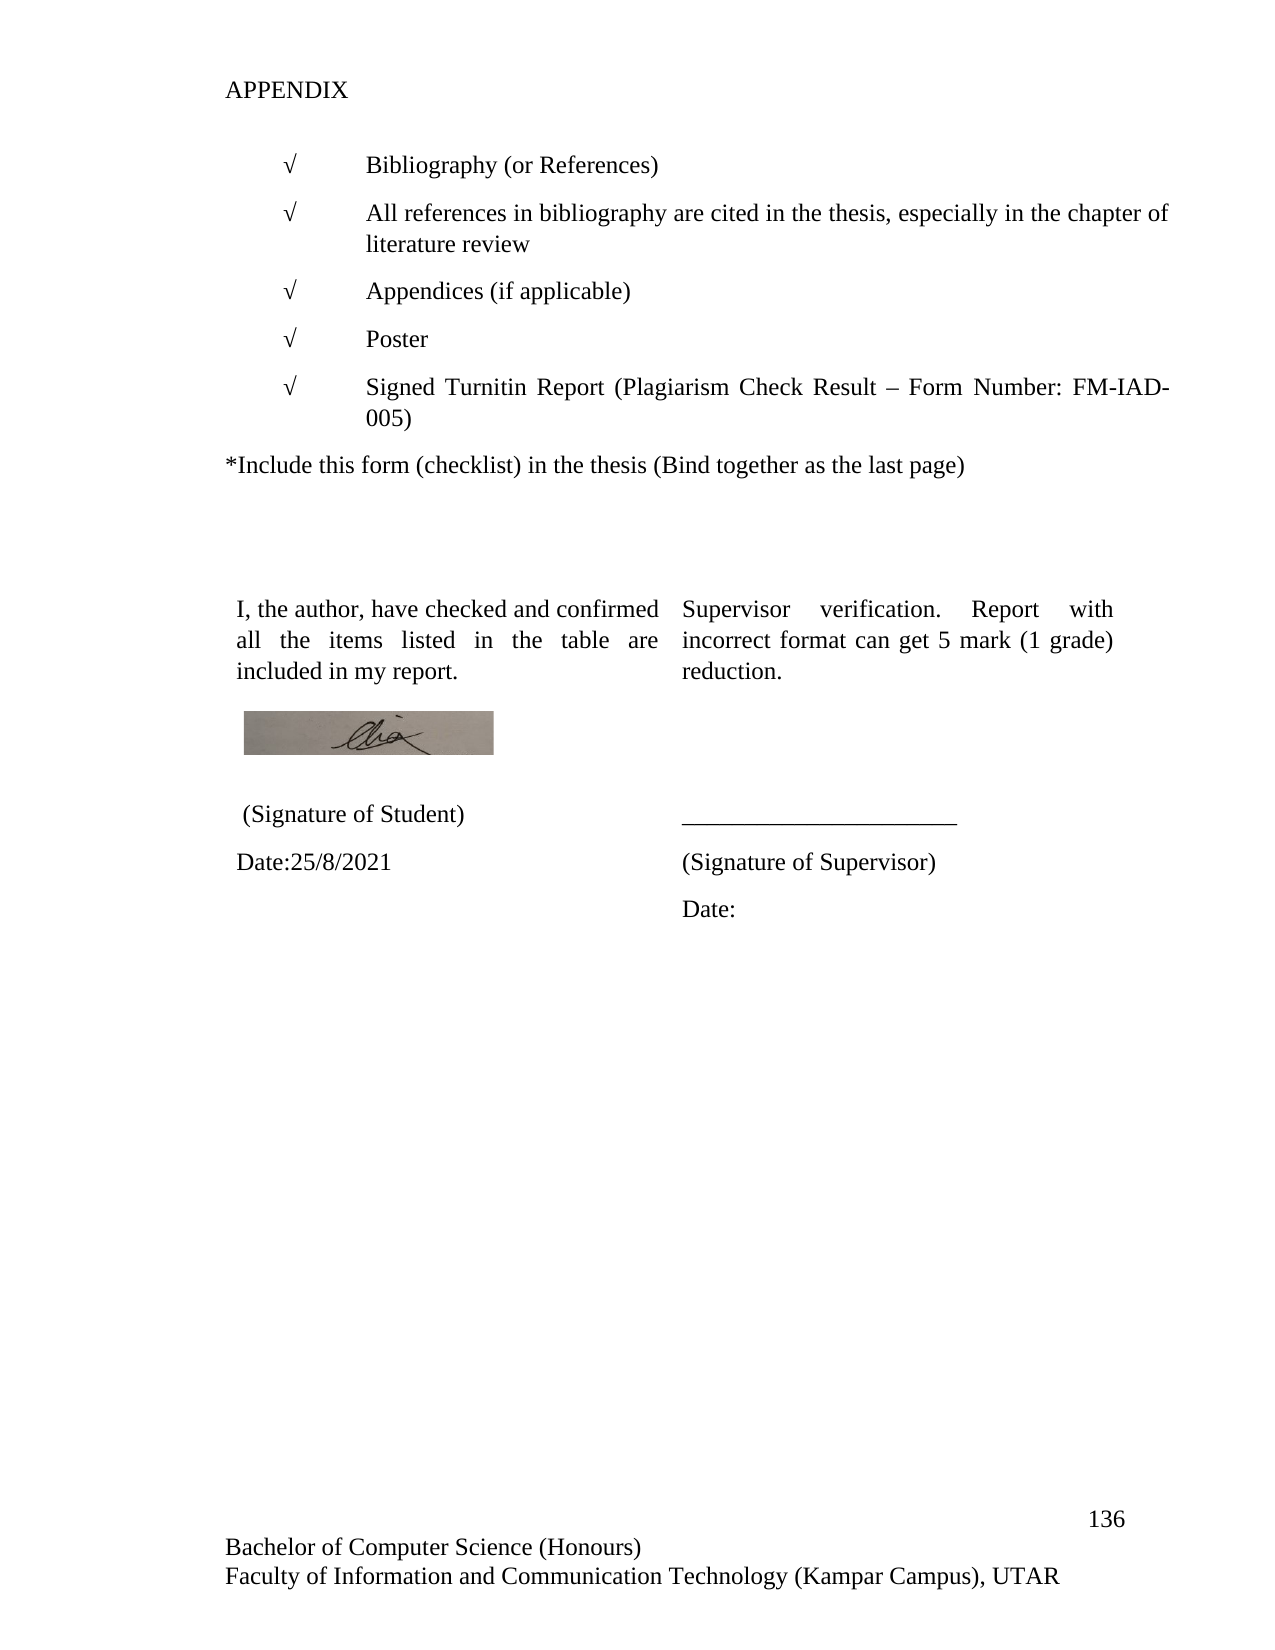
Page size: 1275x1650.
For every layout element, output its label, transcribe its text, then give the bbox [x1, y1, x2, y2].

table_cell √ [225, 150, 354, 198]
table_header Supervisor verification. Report with incorrect format can get 5 mark (1 grade) reduction. ______________________ (Signature of Supervisor) Date: [671, 594, 1125, 942]
text *Include this form (checklist) in the thesis (Bind together as the last page) [225, 451, 1125, 479]
table_cell Signed Turnitin Report (Plagiarism Check Result – Form Number: FM-IAD-005) [354, 372, 1181, 451]
picture [243, 711, 494, 755]
table_cell Poster [354, 324, 1181, 372]
table_cell All references in bibliography are cited in the thesis, especially in the chapter of literature review [354, 198, 1181, 276]
table_cell √ [225, 372, 354, 451]
table_header I, the author, have checked and confirmed all the items listed in the table are included in my report. (Signature of Student) Date:25/8/2021 [225, 594, 671, 942]
table_cell Appendices (if applicable) [354, 276, 1181, 324]
table_cell Bibliography (or References) [354, 150, 1181, 198]
table_cell √ [225, 324, 354, 372]
table_cell √ [225, 276, 354, 324]
table_cell √ [225, 198, 354, 276]
